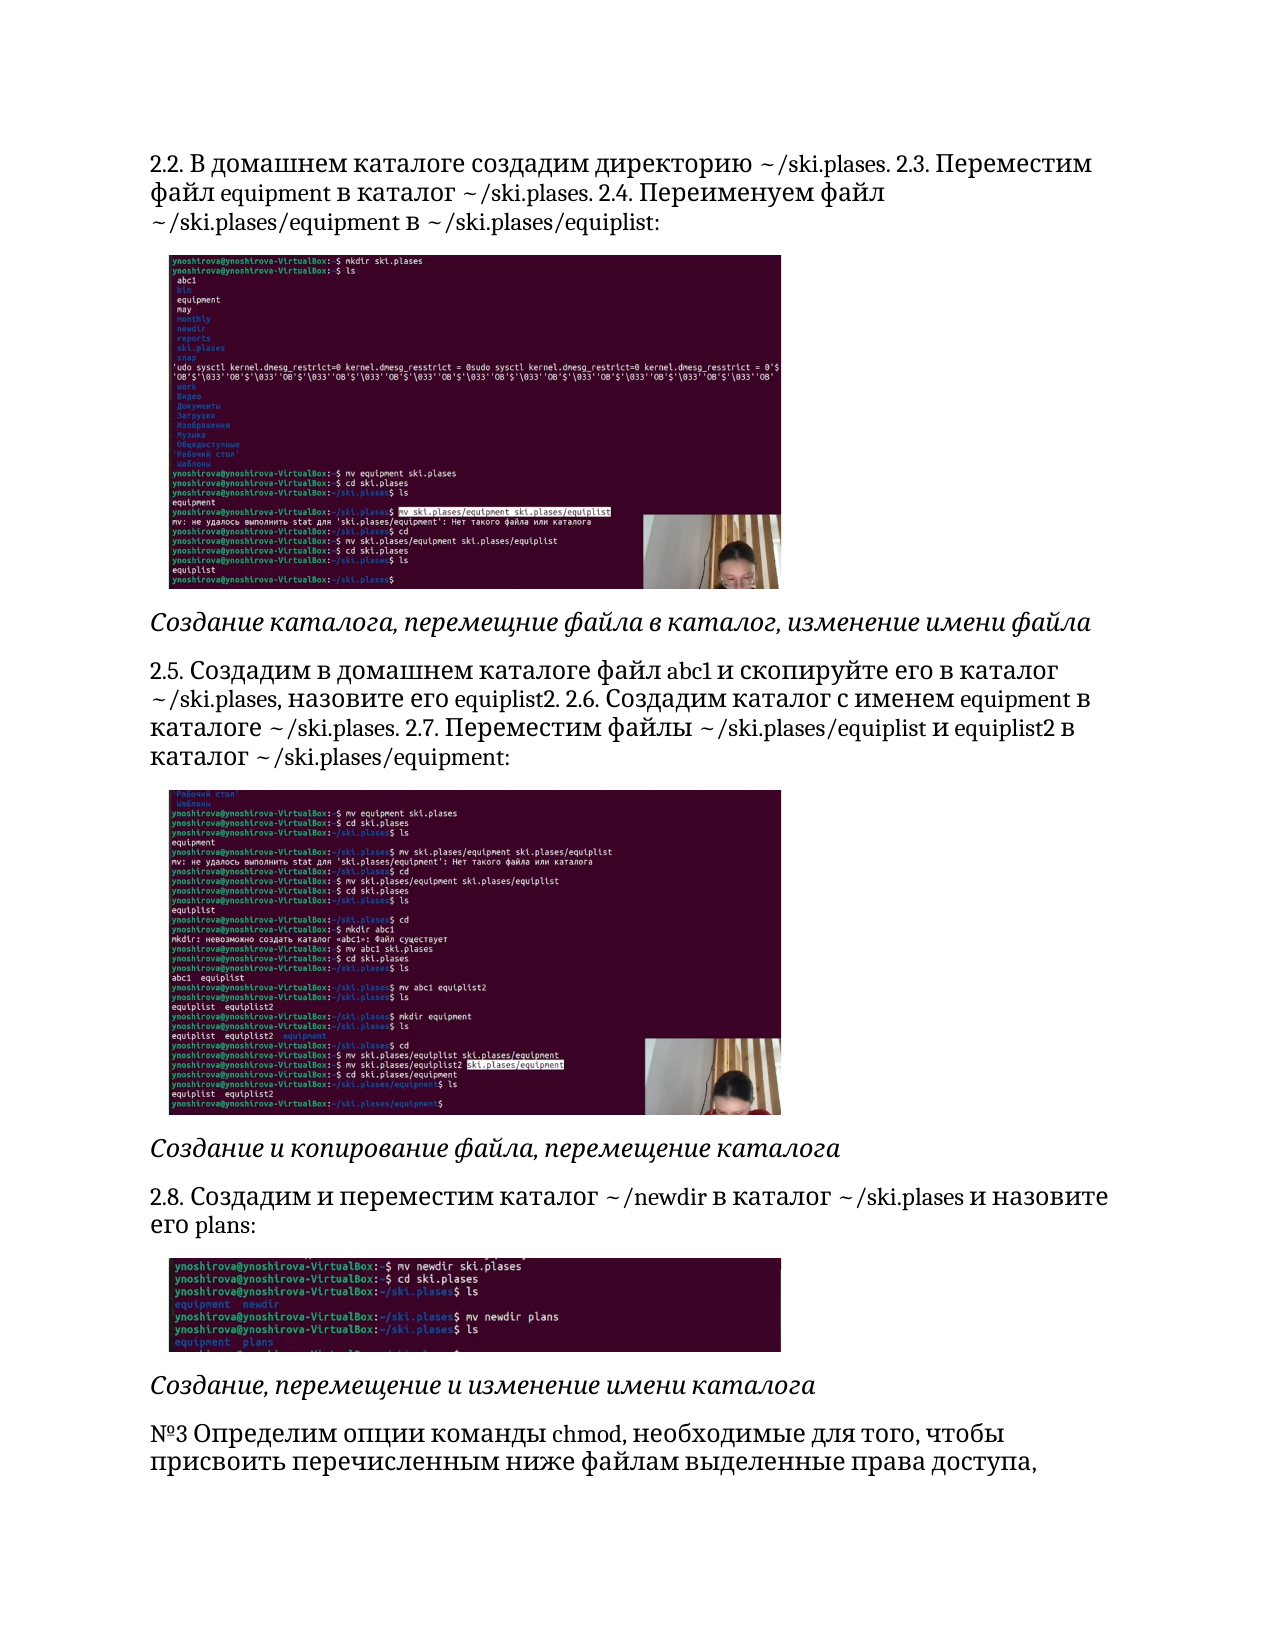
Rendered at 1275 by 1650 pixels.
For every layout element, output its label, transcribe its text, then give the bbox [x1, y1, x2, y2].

text Создание, перемещение и изменение имени каталога [150, 1372, 1125, 1401]
text Создание и копирование файла, перемещение каталога [150, 1135, 1125, 1164]
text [150, 1419, 1125, 1477]
text 2.2. В домашнем каталоге создадим директорию ~/ski.plases. 2.3. Переместим файл equipment в каталог ~/ski.plases. 2.4. Переименуем файл ~/ski.plases/equipment в ~/ski.plases/equiplist: [150, 150, 1125, 236]
text 2.8. Создадим и переместим каталог ~/newdir в каталог ~/ski.plases и назовите его plans: [150, 1183, 1125, 1240]
text Создание каталога, перемещние файла в каталог, изменение имени файла [150, 609, 1125, 638]
text 2.5. Создадим в домашнем каталоге файл abc1 и скопируйте его в каталог ~/ski.plases, назовите его equiplist2. 2.6. Создадим каталог с именем equipment в каталоге ~/ski.plases. 2.7. Переместим файлы ~/ski.plases/equiplist и equiplist2 в каталог ~/ski.plases/equipment: [150, 657, 1125, 772]
